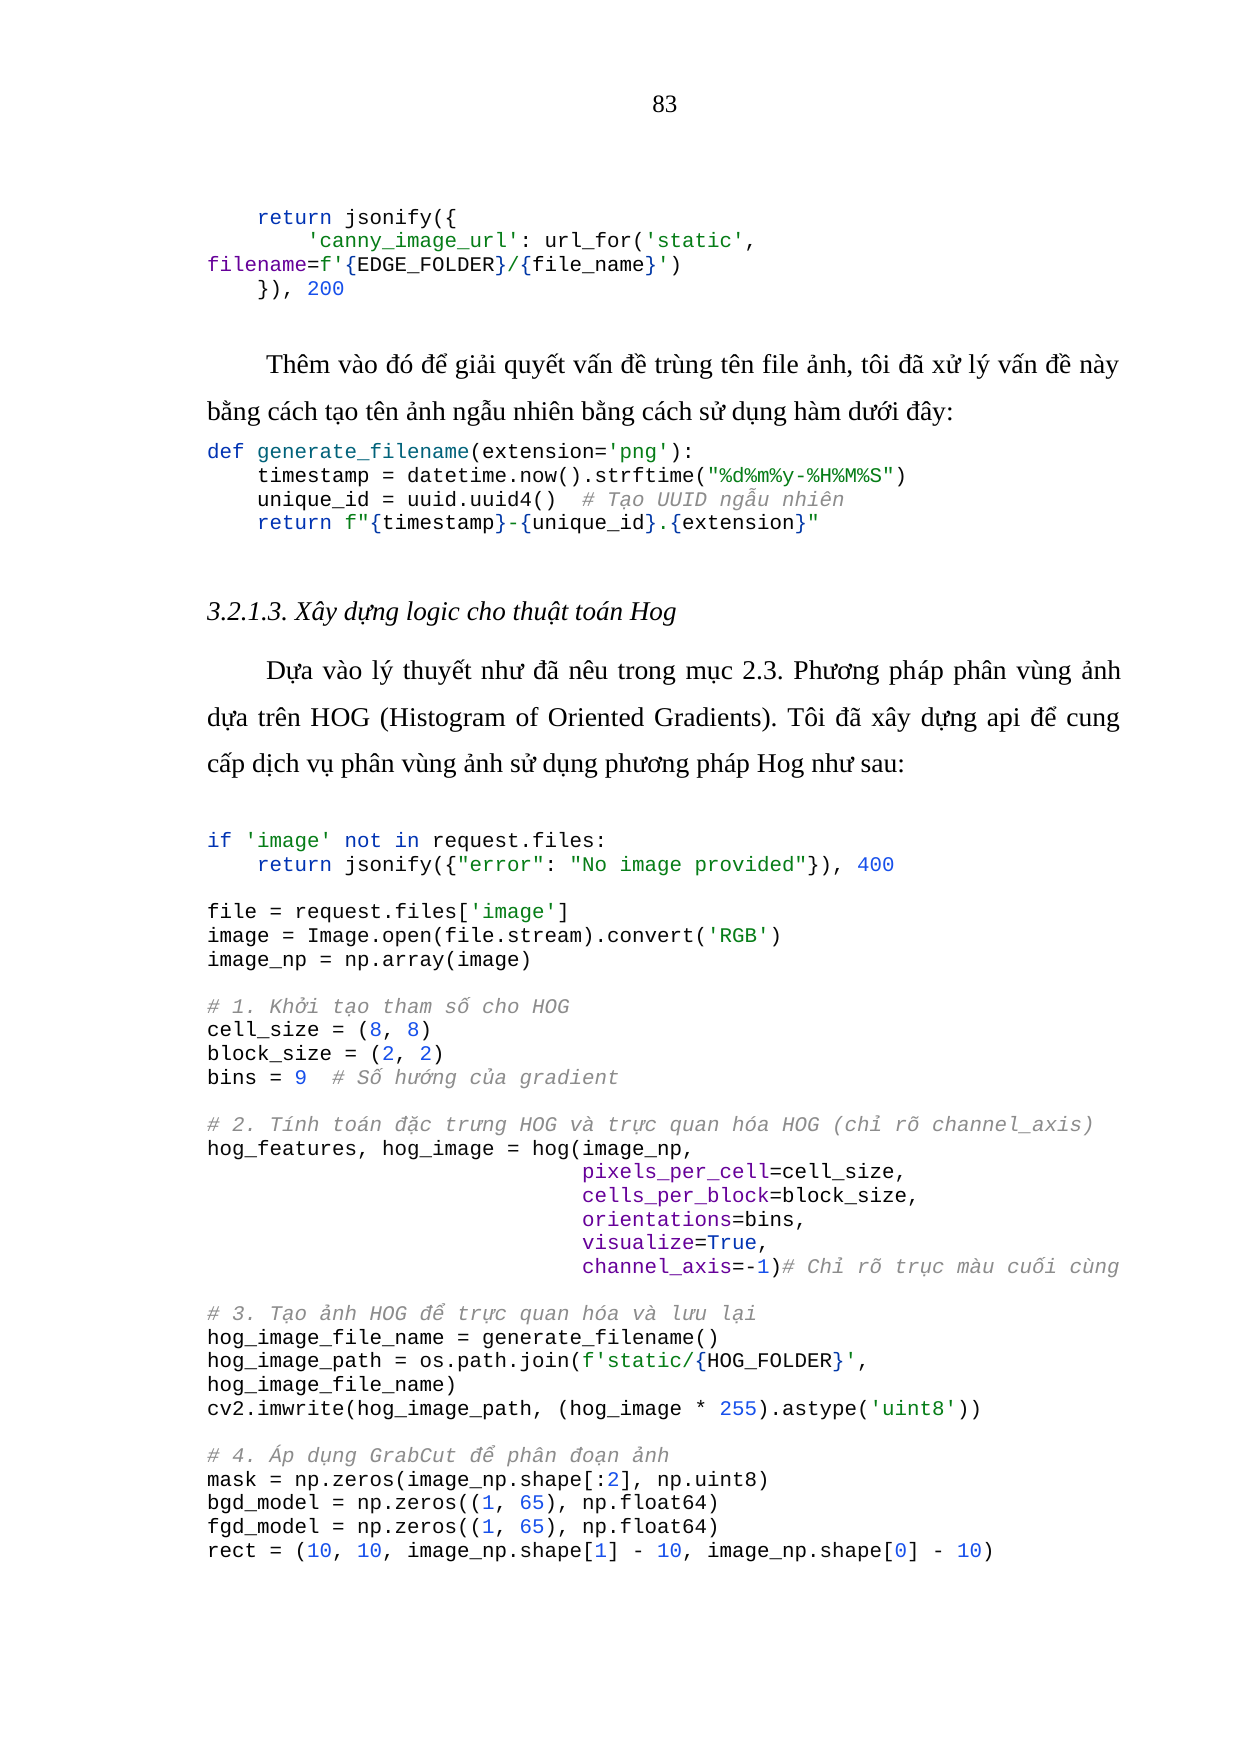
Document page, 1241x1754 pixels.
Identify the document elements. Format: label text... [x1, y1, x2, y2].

text Thêm vào đó để giải quyết vấn đề trùng tên file ảnh, tôi đã xử lý vấn đề này bằng cách tạo tên ảnh ngẫu nhiên bằng cách sử dụng hàm dưới đây: [207, 348, 1122, 426]
text Dựa vào lý thuyết như đã nêu trong mục 2.3. Phương pháp phân vùng ảnh dựa trên HOG (Histogram of Oriented Gradients). Tôi đã xây dựng api để cung cấp dịch vụ phân vùng ảnh sử dụng phương pháp Hog như sau: [207, 654, 1122, 779]
subtitle 3.2.1.3. Xây dựng logic cho thuật toán Hog [207, 595, 1122, 626]
text def generate_filename(extension='png'): timestamp = datetime.now().strftime("%d%m%y-%H%M%S") unique_id = uuid.uuid4() # Tạo UUID ngẫu nhiên return f"{timestamp}-{unique_id}.{extension}" [207, 441, 1122, 536]
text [207, 830, 1122, 1563]
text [207, 207, 1122, 301]
